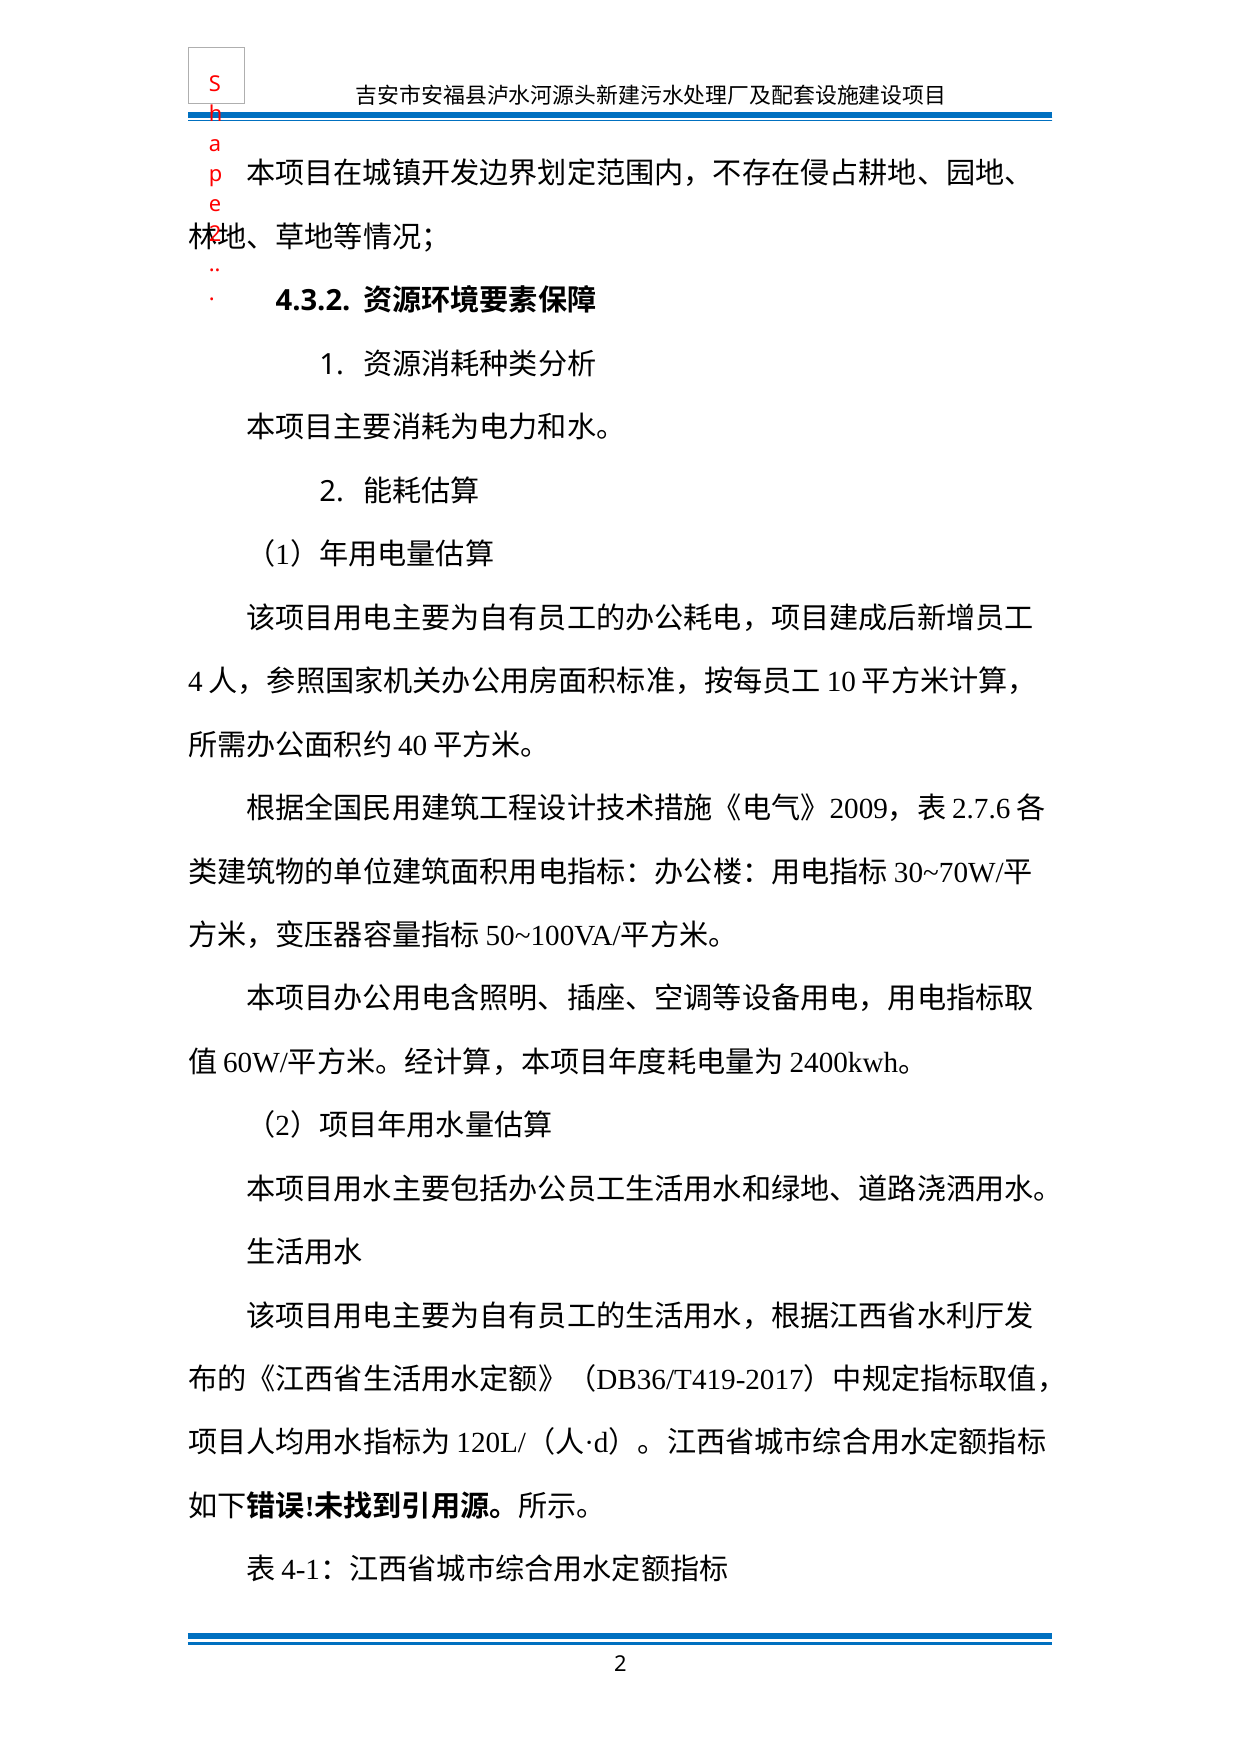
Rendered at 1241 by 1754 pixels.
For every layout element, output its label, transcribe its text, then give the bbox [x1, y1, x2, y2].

text 根据全国民用建筑工程设计技术措施《电气》2009，表2.7.6各类建筑物的单位建筑面积用电指标：办公楼：用电指标30~70W/平方米，变压器容量指标50~100VA/平方米。 [188, 785, 1052, 954]
text 本项目办公用电含照明、插座、空调等设备用电，用电指标取值60W/平方米。经计算，本项目年度耗电量为2400kwh。 [188, 975, 1052, 1081]
text （2）项目年用水量估算 [188, 1102, 1052, 1144]
text 本项目用水主要包括办公员工生活用水和绿地、道路浇洒用水。 [188, 1165, 1052, 1208]
list 能耗估算 [319, 467, 1052, 510]
list 资源消耗种类分析 [319, 340, 1052, 383]
text 该项目用电主要为自有员工的生活用水，根据江西省水利厅发布的《江西省生活用水定额》（DB36/T419-2017）中规定指标取值，项目人均用水指标为120L/（人·d）。江西省城市综合用水定额指标如下错误!未找到引用源。所示。 [188, 1292, 1052, 1525]
text 表4-1：江西省城市综合用水定额指标 [188, 1546, 1052, 1588]
list 资源环境要素保障 [275, 277, 1052, 319]
text （1）年用电量估算 [188, 531, 1052, 573]
text 本项目主要消耗为电力和水。 [188, 404, 1052, 446]
text 生活用水 [188, 1229, 1052, 1271]
text 该项目用电主要为自有员工的办公耗电，项目建成后新增员工4人，参照国家机关办公用房面积标准，按每员工10平方米计算，所需办公面积约40平方米。 [188, 594, 1052, 763]
text 本项目在城镇开发边界划定范围内，不存在侵占耕地、园地、林地、草地等情况； [188, 150, 1052, 256]
